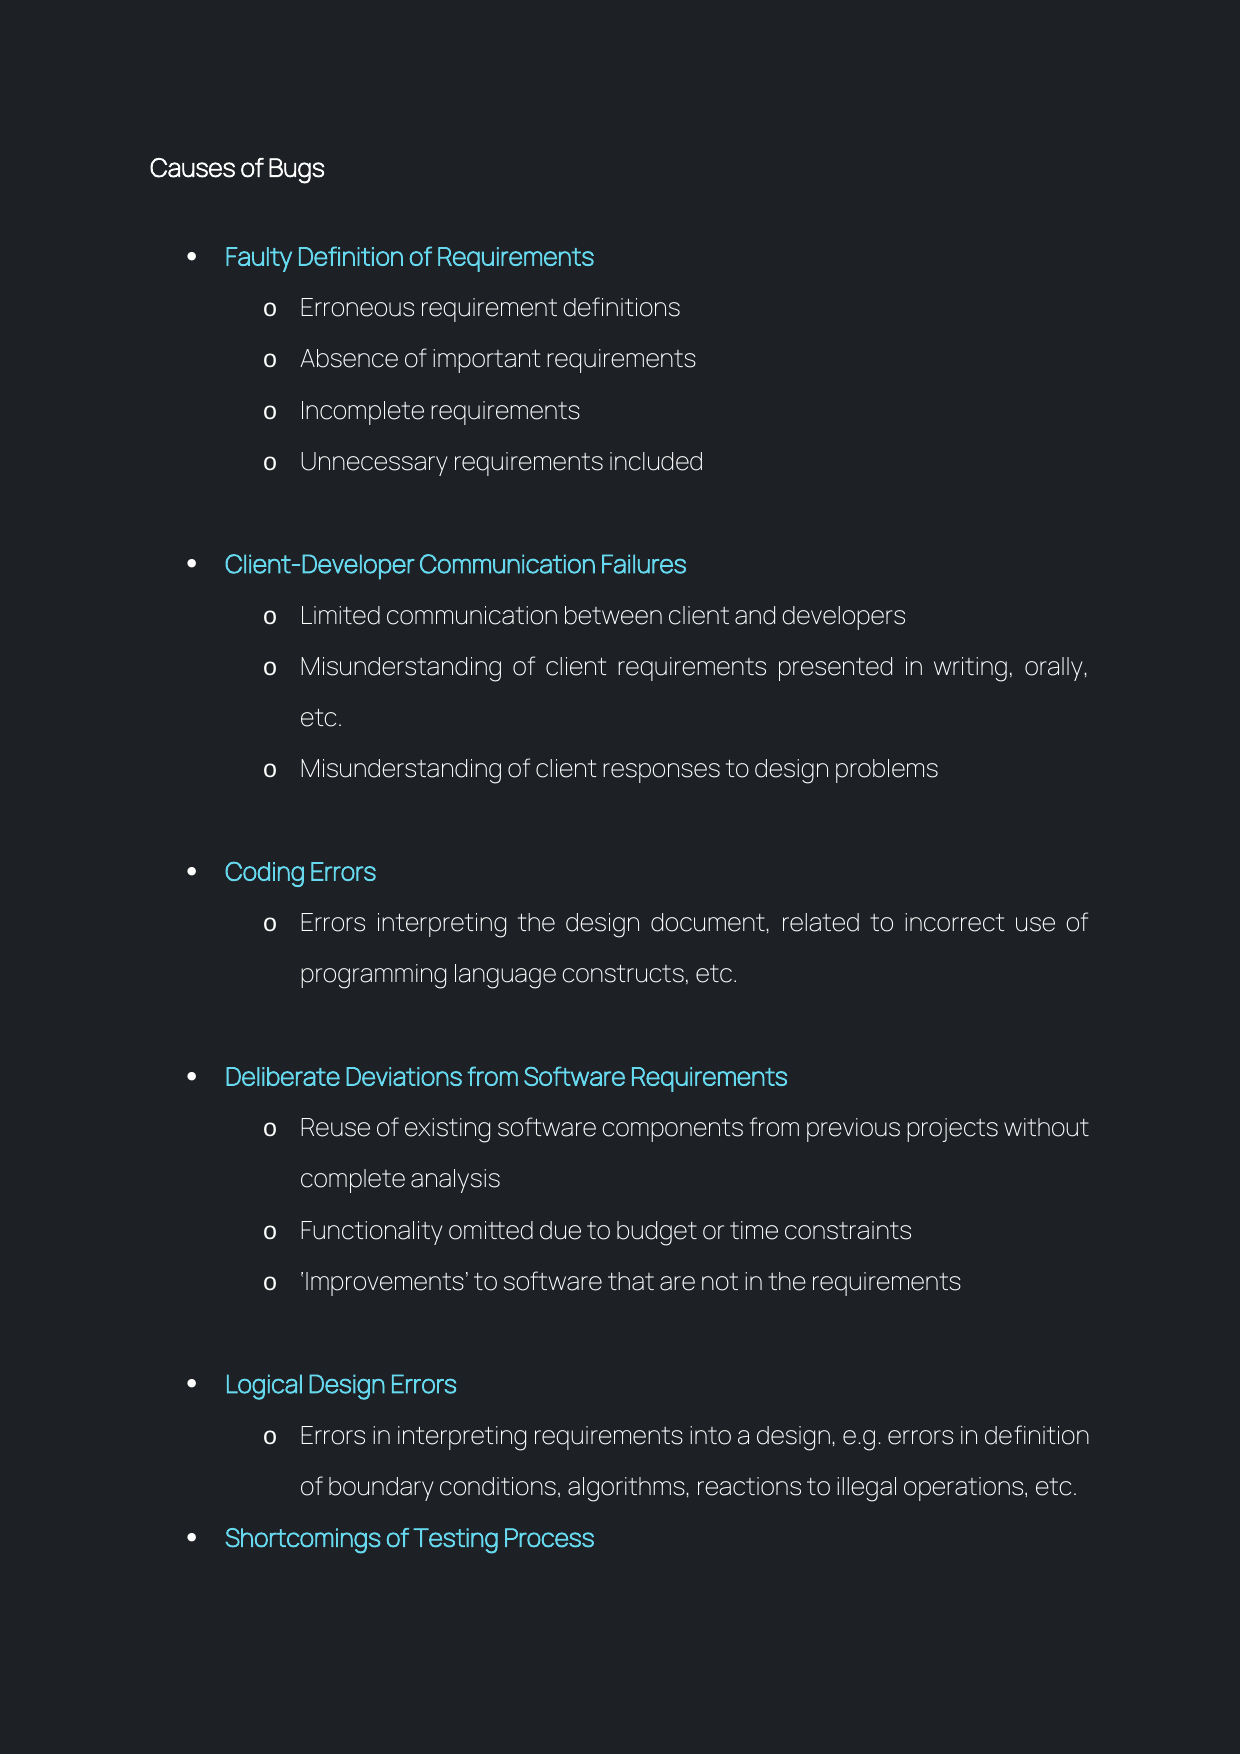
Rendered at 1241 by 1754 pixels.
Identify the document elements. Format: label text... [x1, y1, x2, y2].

list Limited communication between client and developers [262, 597, 1090, 632]
list Coding Errors [187, 854, 1090, 888]
list Faulty Definition of Requirements [187, 239, 1090, 273]
list Erroneous requirement definitions [262, 290, 1090, 324]
list Misunderstanding of client requirements presented in writing, orally, etc. [262, 649, 1090, 734]
list Functionality omitted due to budget or time constraints [262, 1212, 1090, 1247]
list Reuse of existing software components from previous projects without complete analysis [262, 1110, 1090, 1195]
list Shortcomings of Testing Process [187, 1520, 1090, 1554]
list Misunderstanding of client responses to design problems [262, 751, 1090, 785]
list Logical Design Errors [187, 1366, 1090, 1400]
list Incomplete requirements [262, 392, 1090, 427]
list Errors in interpreting requirements into a design, e.g. errors in definition of boundary conditions, algorithms, reactions to illegal operations, etc. [262, 1417, 1090, 1503]
list Deliberate Deviations from Software Requirements [187, 1059, 1090, 1093]
list Absence of important requirements [262, 341, 1090, 375]
list ‘Improvements’ to software that are not in the requirements [262, 1264, 1090, 1298]
list Errors interpreting the design document, related to incorrect use of programming language constructs, etc. [262, 905, 1090, 990]
list Unnecessary requirements included [262, 444, 1090, 478]
subtitle Causes of Bugs [150, 150, 1090, 184]
list Client-Developer Communication Failures [187, 546, 1090, 580]
